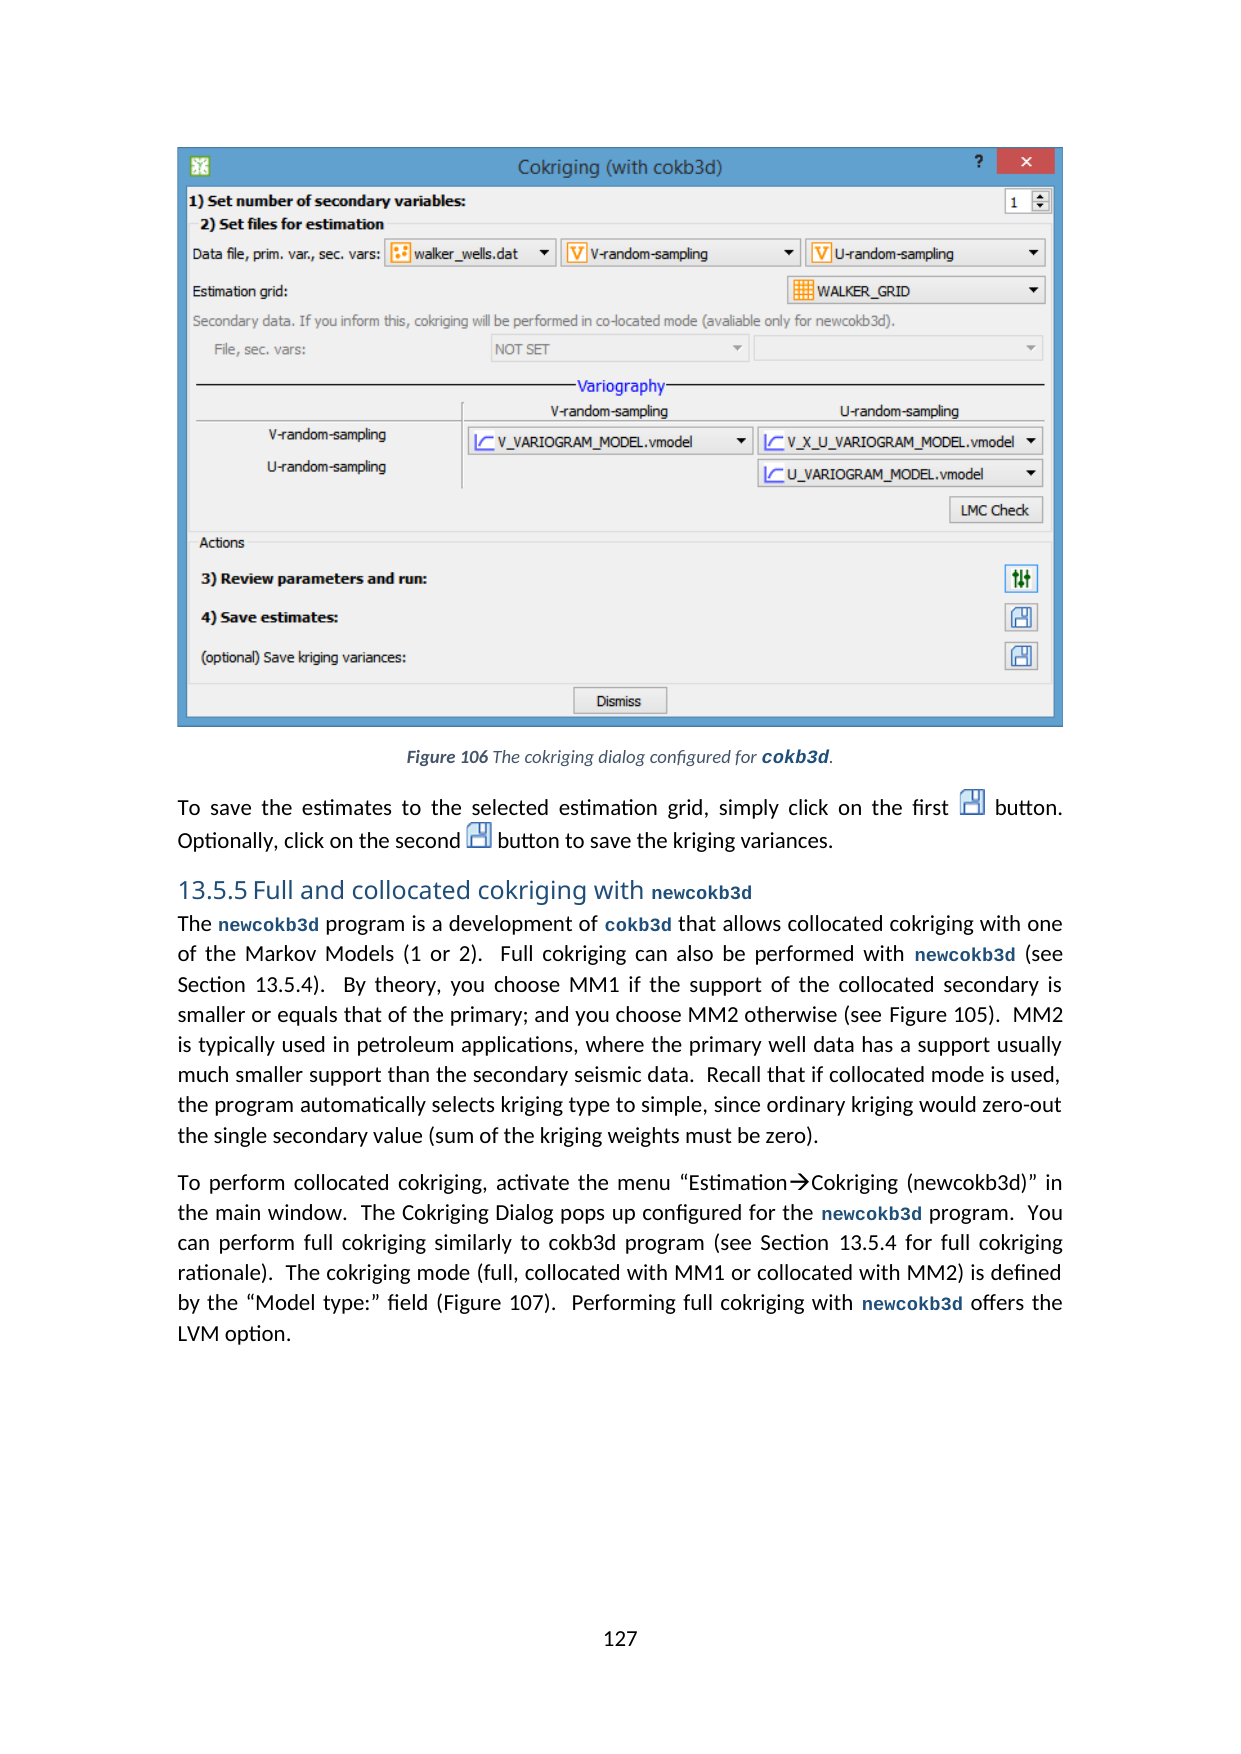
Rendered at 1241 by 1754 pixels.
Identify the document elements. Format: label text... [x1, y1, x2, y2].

text To perform collocated cokriging, activate the menu “EstimationCokriging (newcokb3d)” in the main window. The Cokriging Dialog pops up configured for the newcokb3d program. You can perform full cokriging similarly to cokb3d program (see Section 13.5.4 for full cokriging rationale). The cokriging mode (full, collocated with MM1 or collocated with MM2) is defined by the “Model type:” field (Figure 107). Performing full cokriging with newcokb3d offers the LVM option. [177, 1168, 1063, 1347]
text The newcokb3d program is a development of cokb3d that allows collocated cokriging with one of the Markov Models (1 or 2). Full cokriging can also be performed with newcokb3d (see Section 13.5.4). By theory, you choose MM1 if the support of the collocated secondary is smaller or equals that of the primary; and you choose MM2 otherwise (see Figure 105). MM2 is typically used in petroleum applications, where the primary well data has a support usually much smaller support than the secondary seismic data. Recall that if collocated mode is used, the program automatically selects kriging type to simple, since ordinary kriging would zero-out the single secondary value (sum of the kriging weights must be zero). [177, 909, 1063, 1149]
picture [177, 147, 1063, 727]
text To save the estimates to the selected estimation grid, simply click on the first button. Optionally, click on the second button to save the kriging variances. [177, 790, 1063, 854]
text Figure 106 The cokriging dialog configured for cokb3d. [177, 745, 1063, 769]
subtitle Full and collocated cokriging with newcokb3d [177, 873, 1063, 907]
picture [466, 822, 492, 848]
picture [959, 789, 985, 815]
